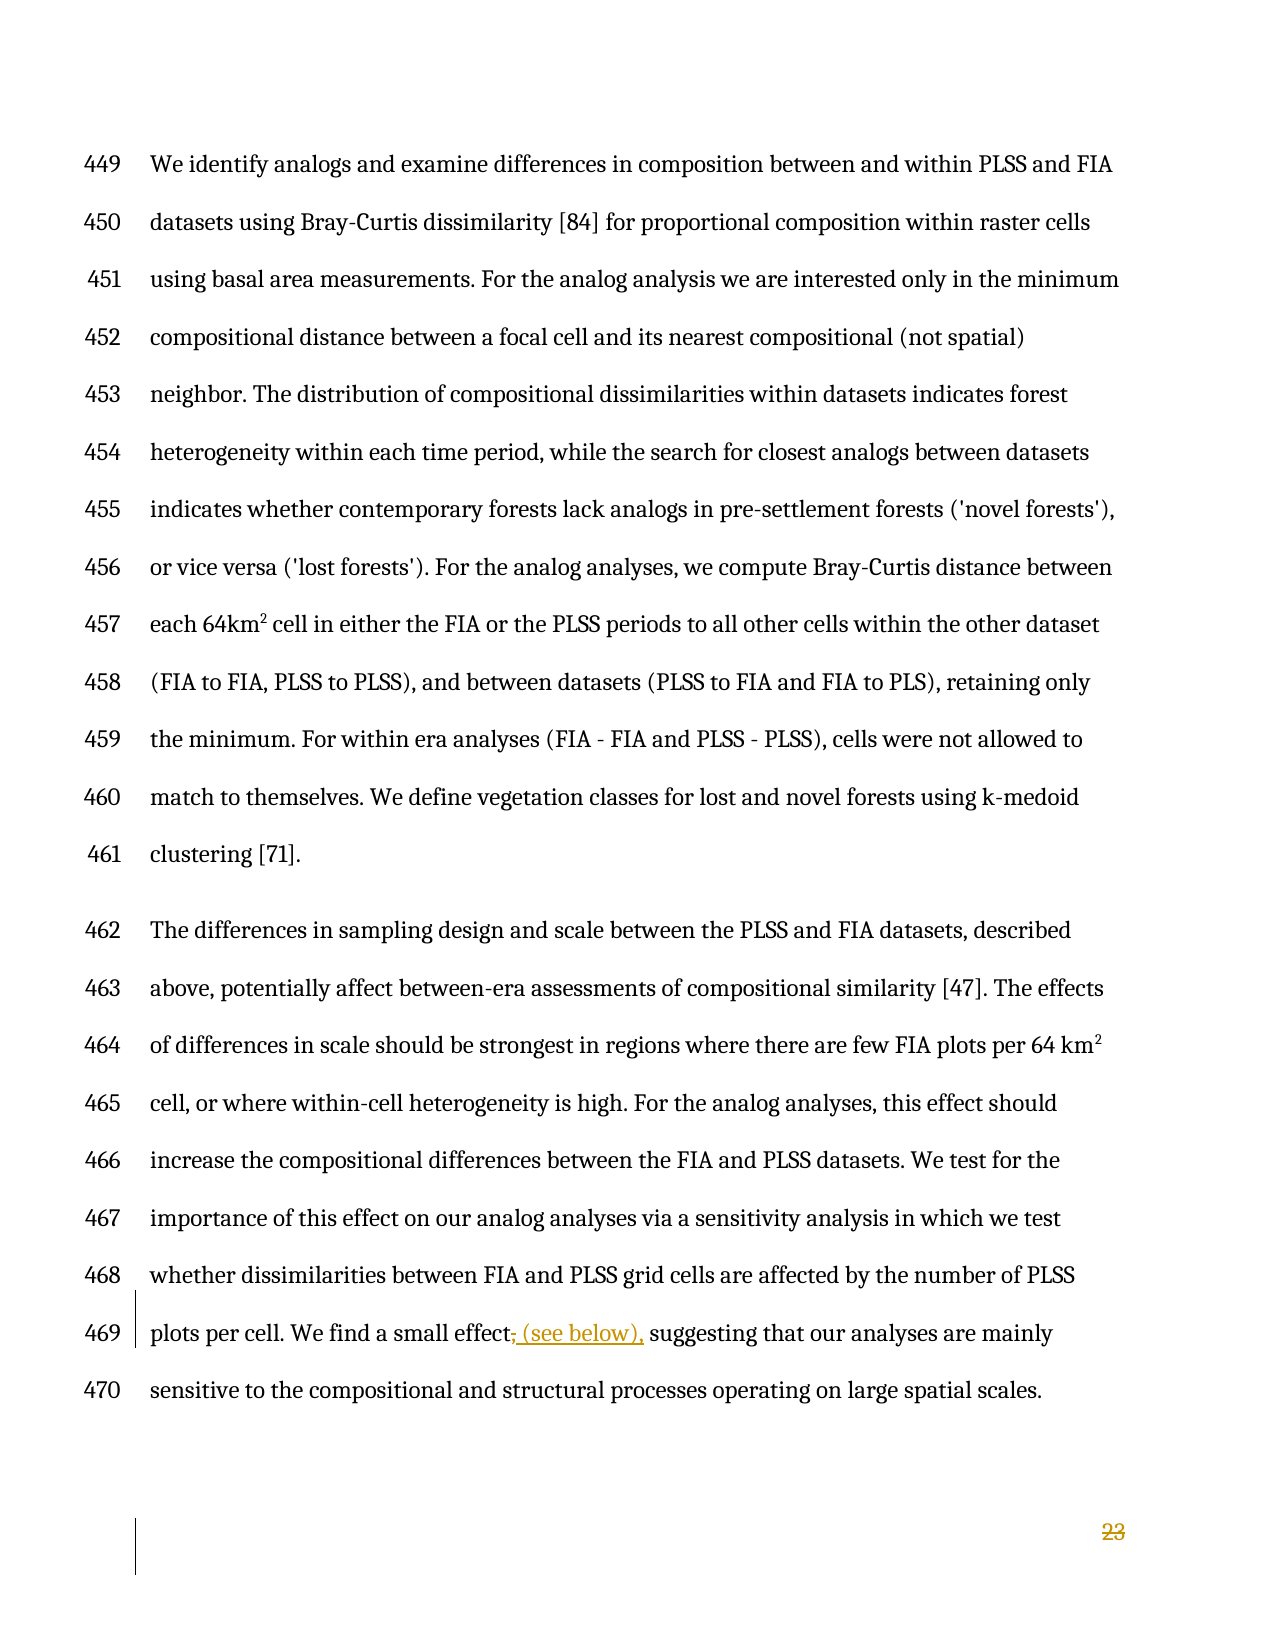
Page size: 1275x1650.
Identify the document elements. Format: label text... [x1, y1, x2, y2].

text The differences in sampling design and scale between the PLSS and FIA datasets, described above, potentially affect between-era assessments of compositional similarity [47]. The effects of differences in scale should be strongest in regions where there are few FIA plots per 64 km2 cell, or where within-cell heterogeneity is high. For the analog analyses, this effect should increase the compositional differences between the FIA and PLSS datasets. We test for the importance of this effect on our analog analyses via a sensitivity analysis in which we test whether dissimilarities between FIA and PLSS grid cells are affected by the number of PLSS plots per cell. We find a small effect suggesting that our analyses are mainly sensitive to the compositional and structural processes operating on large spatial scales. [150, 916, 1125, 1405]
text We identify analogs and examine differences in composition between and within PLSS and FIA datasets using Bray-Curtis dissimilarity [84] for proportional composition within raster cells using basal area measurements. For the analog analysis we are interested only in the minimum compositional distance between a focal cell and its nearest compositional (not spatial) neighbor. The distribution of compositional dissimilarities within datasets indicates forest heterogeneity within each time period, while the search for closest analogs between datasets indicates whether contemporary forests lack analogs in pre-settlement forests ('novel forests'), or vice versa ('lost forests'). For the analog analyses, we compute Bray-Curtis distance between each 64km2 cell in either the FIA or the PLSS periods to all other cells within the other dataset (FIA to FIA, PLSS to PLSS), and between datasets (PLSS to FIA and FIA to PLS), retaining only the minimum. For within era analyses (FIA - FIA and PLSS - PLSS), cells were not allowed to match to themselves. We define vegetation classes for lost and novel forests using k-medoid clustering [71]. [150, 150, 1125, 869]
